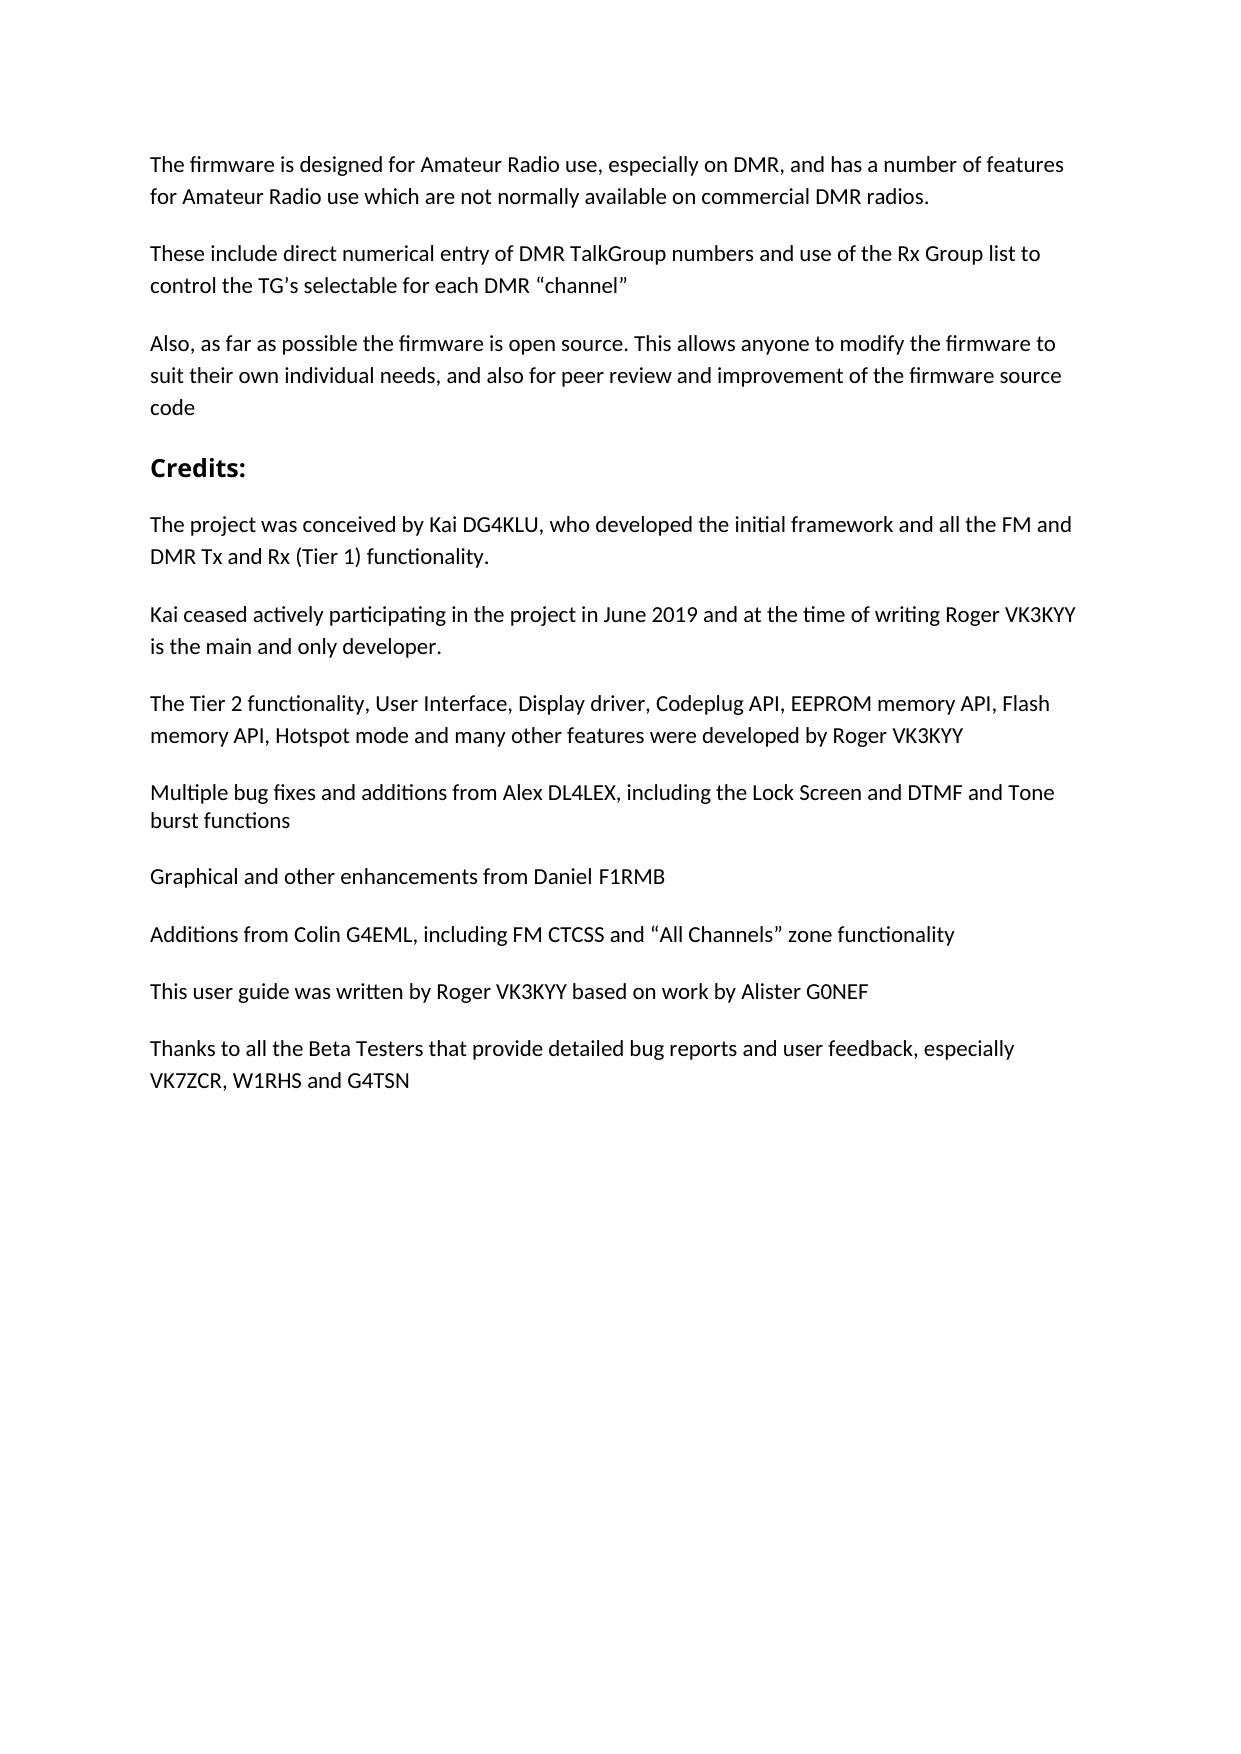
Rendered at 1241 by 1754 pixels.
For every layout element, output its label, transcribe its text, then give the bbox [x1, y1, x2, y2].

text Multiple bug fixes and additions from Alex DL4LEX, including the Lock Screen and DTMF and Tone burst functions [150, 778, 1090, 834]
text Kai ceased actively participating in the project in June 2019 and at the time of writing Roger VK3KYY is the main and only developer. [150, 600, 1090, 660]
text The Tier 2 functionality, User Interface, Display driver, Codeplug API, EEPROM memory API, Flash memory API, Hotspot mode and many other features were developed by Roger VK3KYY [150, 689, 1090, 749]
text The project was conceived by Kai DG4KLU, who developed the initial framework and all the FM and DMR Tx and Rx (Tier 1) functionality. [150, 510, 1090, 571]
text The firmware is designed for Amateur Radio use, especially on DMR, and has a number of features for Amateur Radio use which are not normally available on commercial DMR radios. [150, 150, 1090, 210]
text Also, as far as possible the firmware is open source. This allows anyone to modify the firmware to suit their own individual needs, and also for peer review and improvement of the firmware source code [150, 329, 1090, 421]
text This user guide was written by Roger VK3KYY based on work by Alister G0NEF [150, 977, 1090, 1005]
text Additions from Colin G4EML, including FM CTCSS and “All Channels” zone functionality [150, 920, 1090, 948]
text Credits: [150, 450, 1090, 484]
text Thanks to all the Beta Testers that provide detailed bug reports and user feedback, especially VK7ZCR, W1RHS and G4TSN [150, 1034, 1090, 1094]
text These include direct numerical entry of DMR TalkGroup numbers and use of the Rx Group list to control the TG’s selectable for each DMR “channel” [150, 239, 1090, 299]
text Graphical and other enhancements from Daniel F1RMB [150, 862, 1090, 891]
